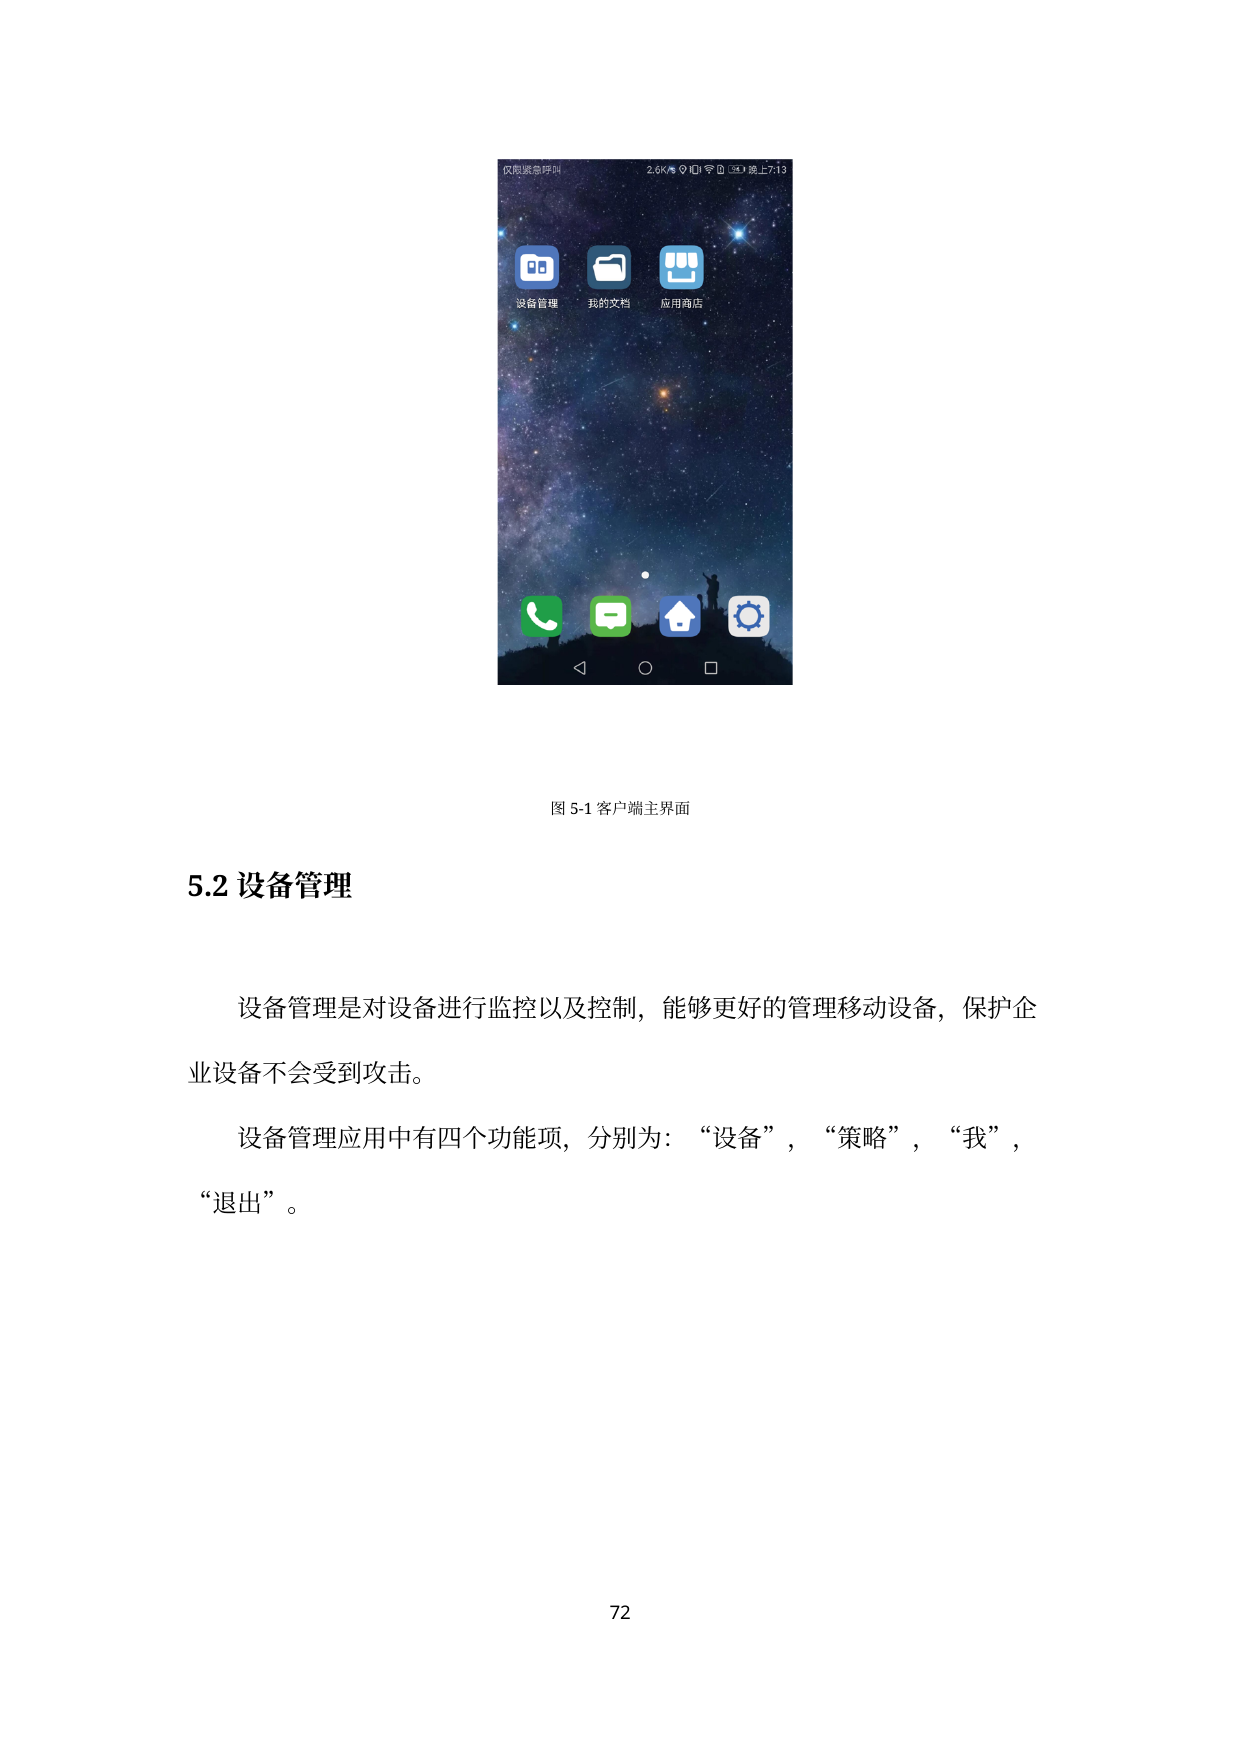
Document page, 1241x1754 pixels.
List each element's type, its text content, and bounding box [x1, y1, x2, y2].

text 设备管理是对设备进行监控以及控制，能够更好的管理移动设备，保护企业设备不会受到攻击。 [187, 974, 1053, 1104]
text 图 5-1 客户端主界面 [187, 792, 1053, 824]
picture [497, 159, 793, 685]
subtitle 5.2 设备管理 [187, 851, 1053, 916]
text 设备管理应用中有四个功能项，分别为：“设备”，“策略”，“我”，“退出”。 [187, 1104, 1053, 1234]
